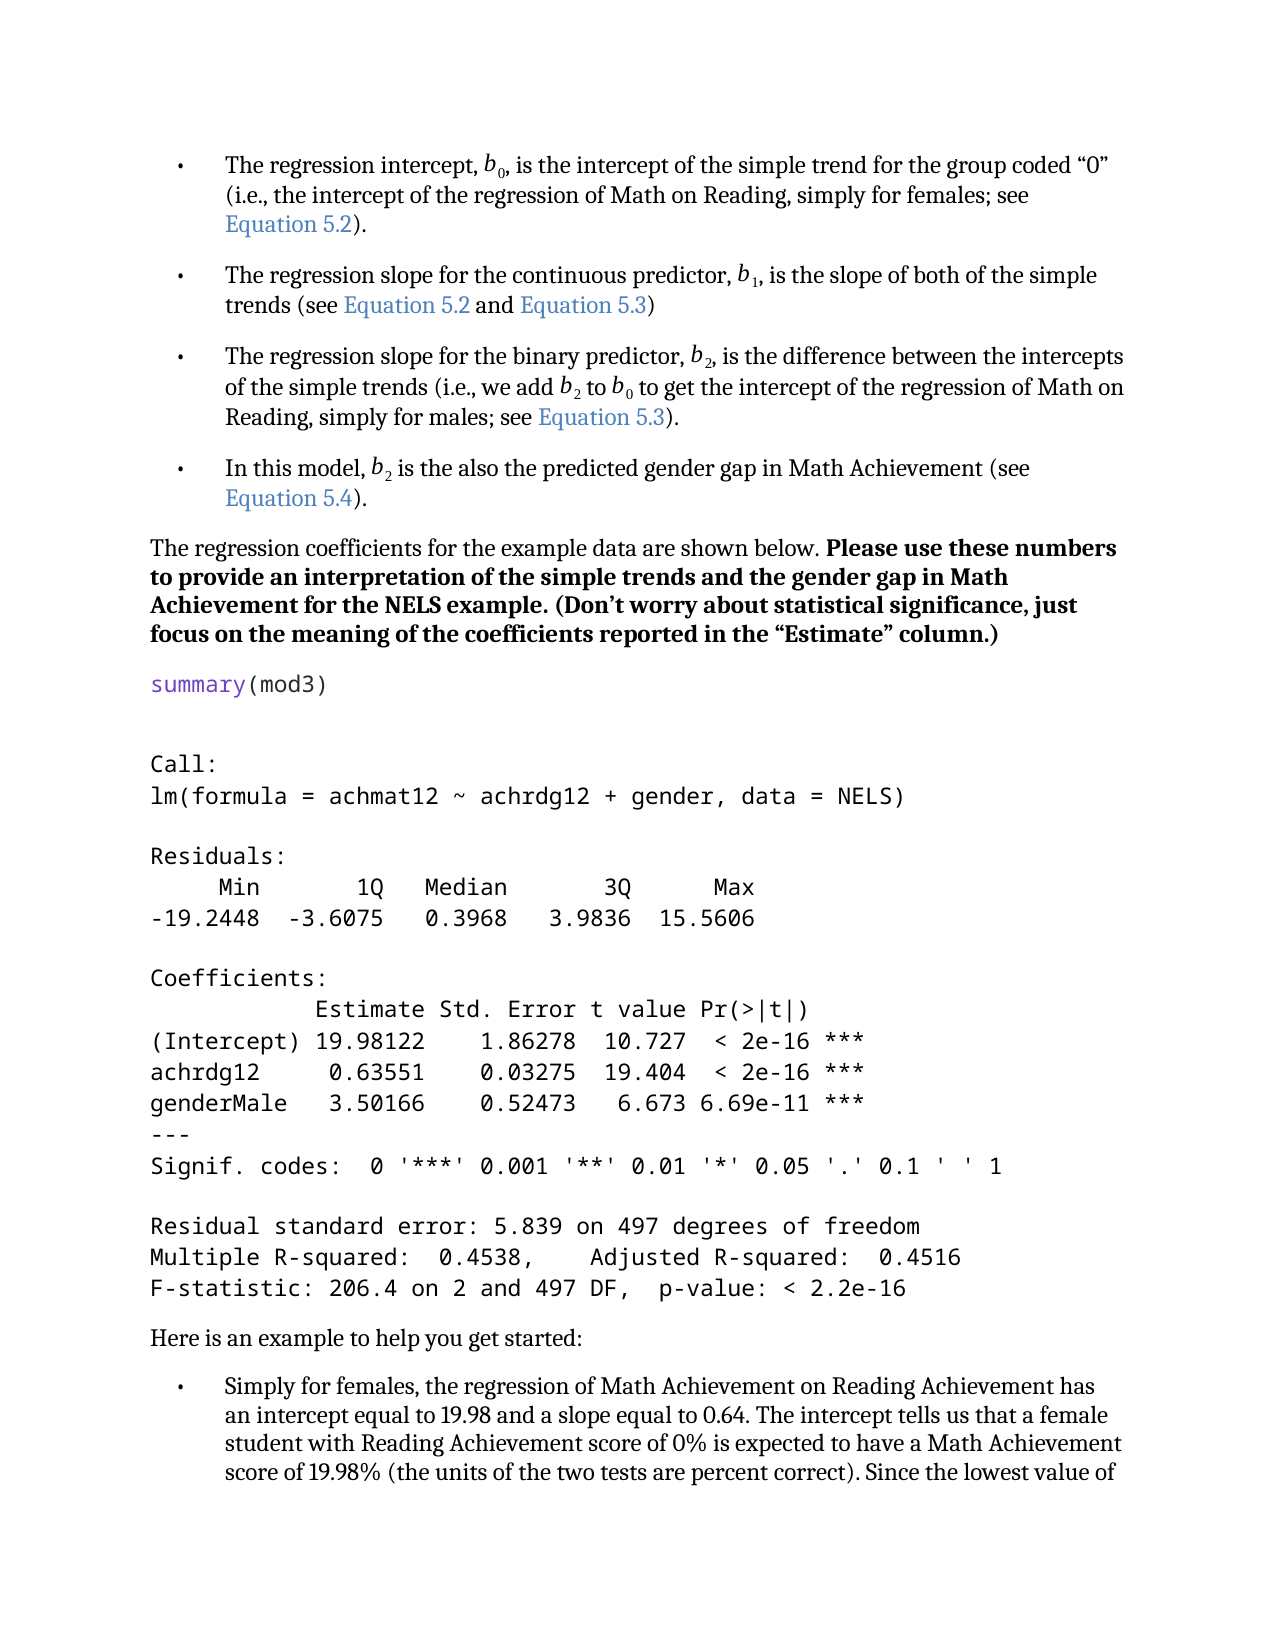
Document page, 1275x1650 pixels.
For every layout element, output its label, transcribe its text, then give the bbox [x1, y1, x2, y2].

text Call: lm(formula = achmat12 ~ achrdg12 + gender, data = NELS) Residuals: Min 1Q Median 3Q Max -19.2448 -3.6075 0.3968 3.9836 15.5606 Coefficients: Estimate Std. Error t value Pr(>|t|) (Intercept) 19.98122 1.86278 10.727 < 2e-16 *** achrdg12 0.63551 0.03275 19.404 < 2e-16 *** genderMale 3.50166 0.52473 6.673 6.69e-11 *** --- Signif. codes: 0 '***' 0.001 '**' 0.01 '*' 0.05 '.' 0.1 ' ' 1 Residual standard error: 5.839 on 497 degrees of freedom Multiple R-squared: 0.4538, Adjusted R-squared: 0.4516 F-statistic: 206.4 on 2 and 497 DF, p-value: < 2.2e-16 [150, 720, 1125, 1303]
text Here is an example to help you get started: [150, 1324, 1125, 1353]
list The regression slope for the binary predictor, , is the difference between the intercepts of the simple trends (i.e., we add to to get the intercept of the regression of Math on Reading, simply for males; see Equation 5.3). [175, 341, 1125, 432]
list In this model, is the also the predicted gender gap in Math Achievement (see Equation 5.4). [175, 453, 1125, 513]
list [175, 1372, 1125, 1487]
text The regression coefficients for the example data are shown below. Please use these numbers to provide an interpretation of the simple trends and the gender gap in Math Achievement for the NELS example. (Don’t worry about statistical significance, just focus on the meaning of the coefficients reported in the “Estimate” column.) [150, 534, 1125, 649]
list The regression intercept, , is the intercept of the simple trend for the group coded “0” (i.e., the intercept of the regression of Math on Reading, simply for females; see Equation 5.2). [175, 150, 1125, 239]
list The regression slope for the continuous predictor, , is the slope of both of the simple trends (see Equation 5.2 and Equation 5.3) [175, 260, 1125, 320]
text summary(mod3) [150, 668, 1125, 699]
